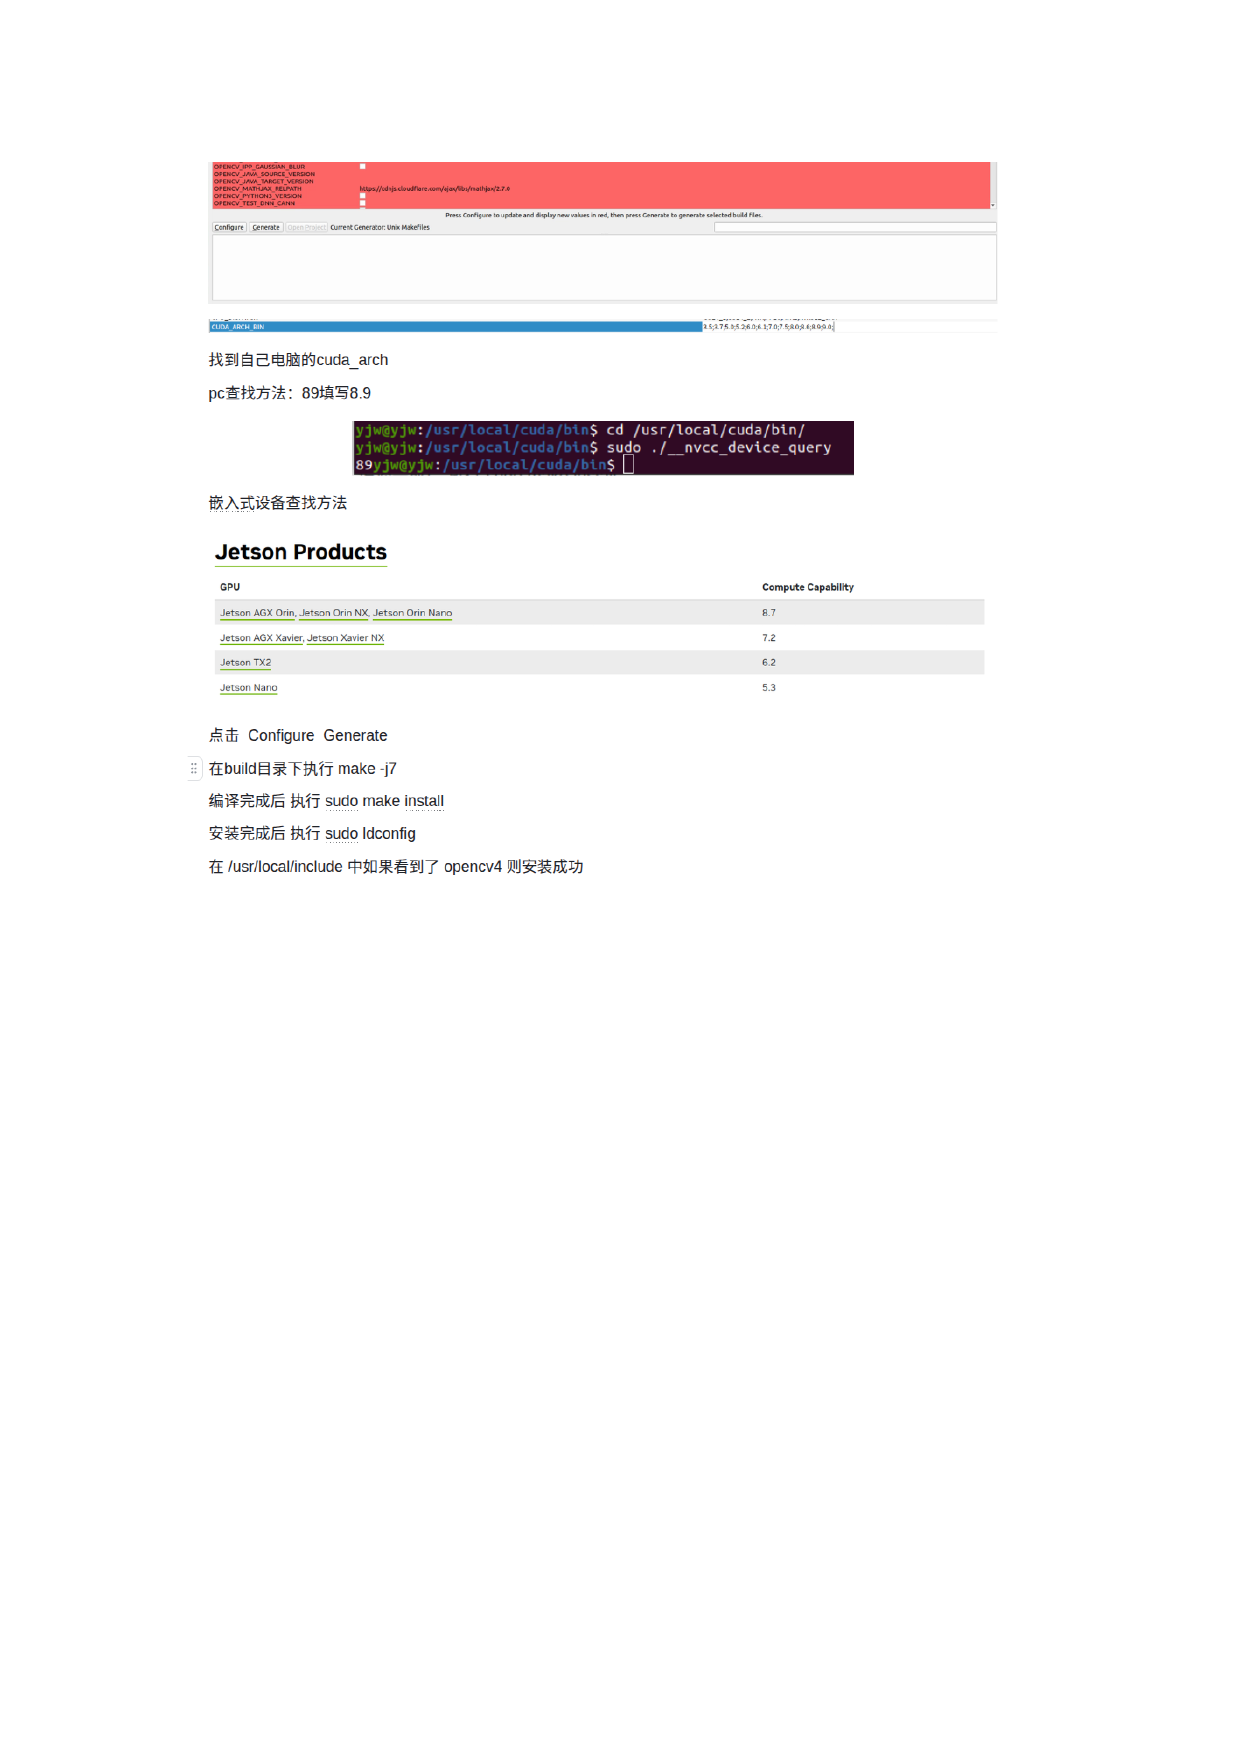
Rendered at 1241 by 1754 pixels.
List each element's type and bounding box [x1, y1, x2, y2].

picture [187, 162, 1053, 888]
